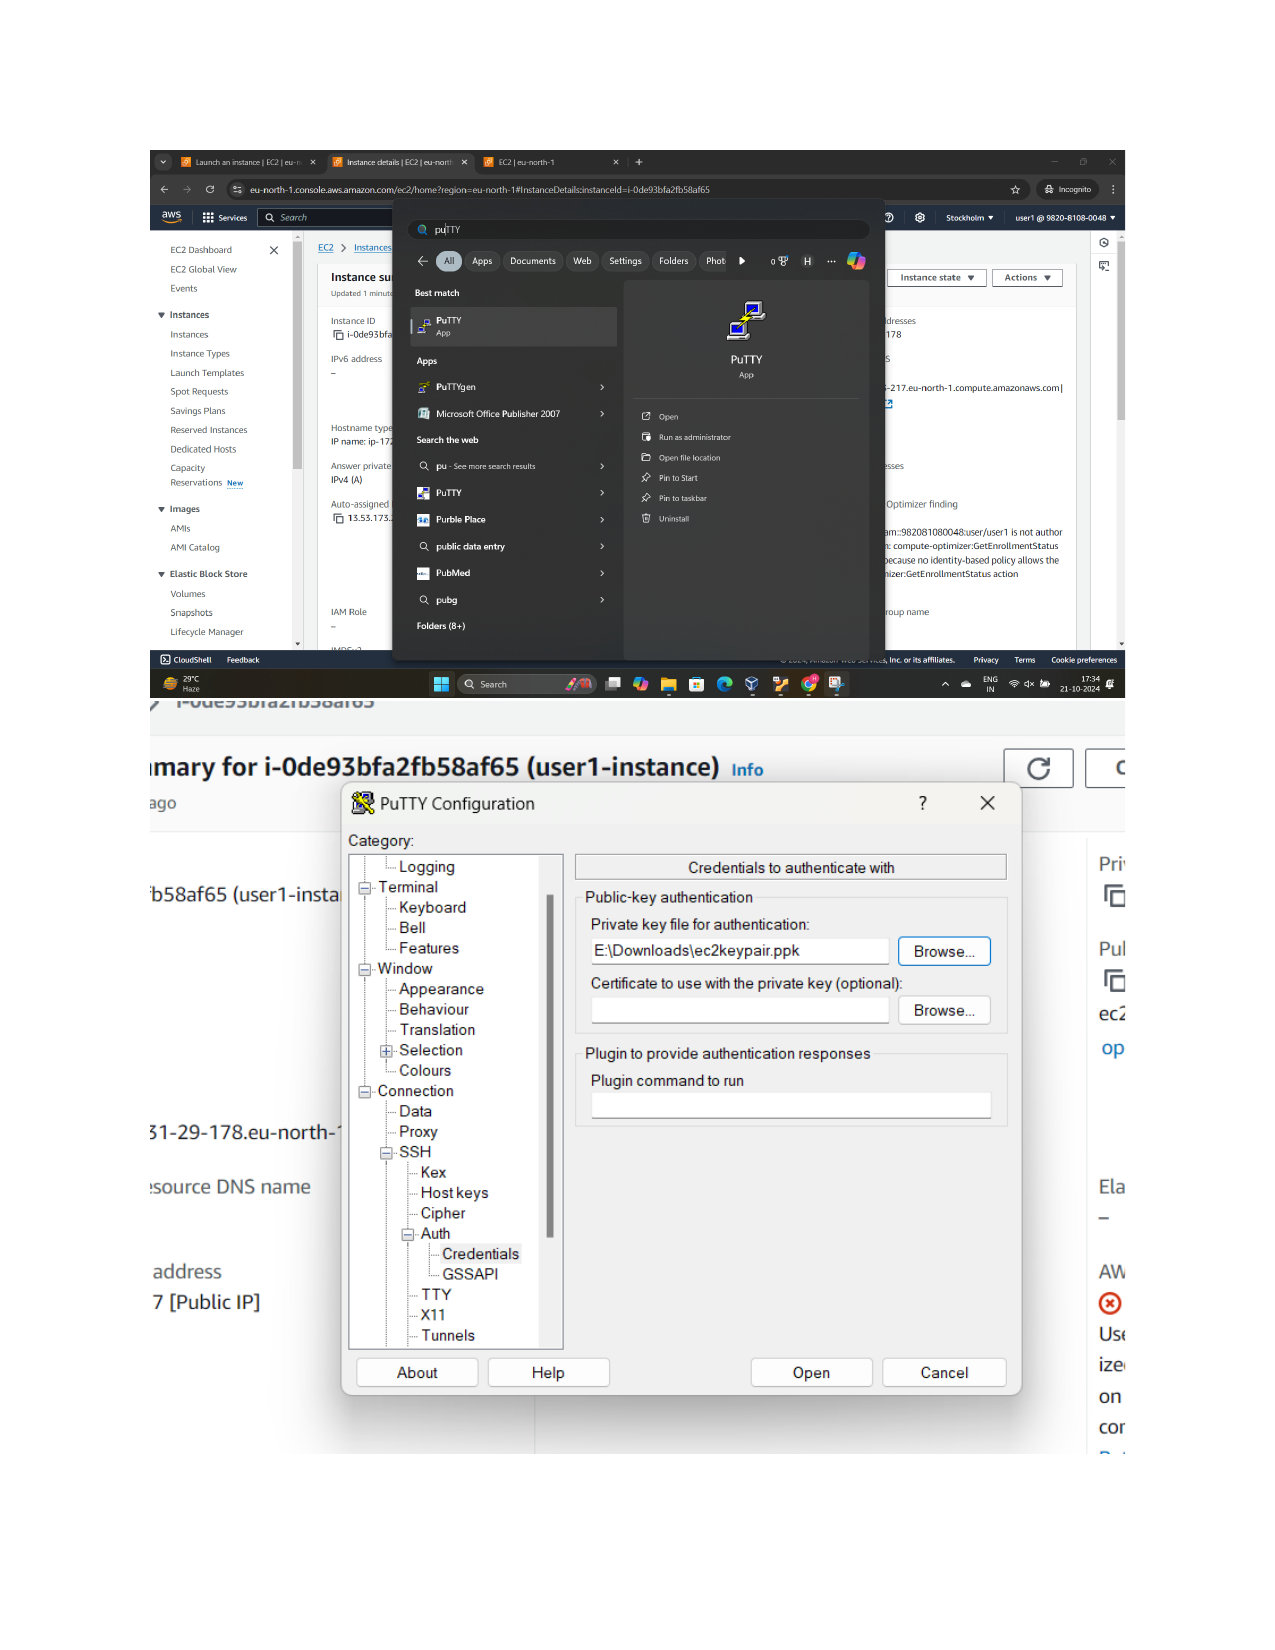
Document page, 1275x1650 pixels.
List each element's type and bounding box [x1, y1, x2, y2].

picture [150, 701, 1125, 1454]
picture [150, 150, 1125, 698]
